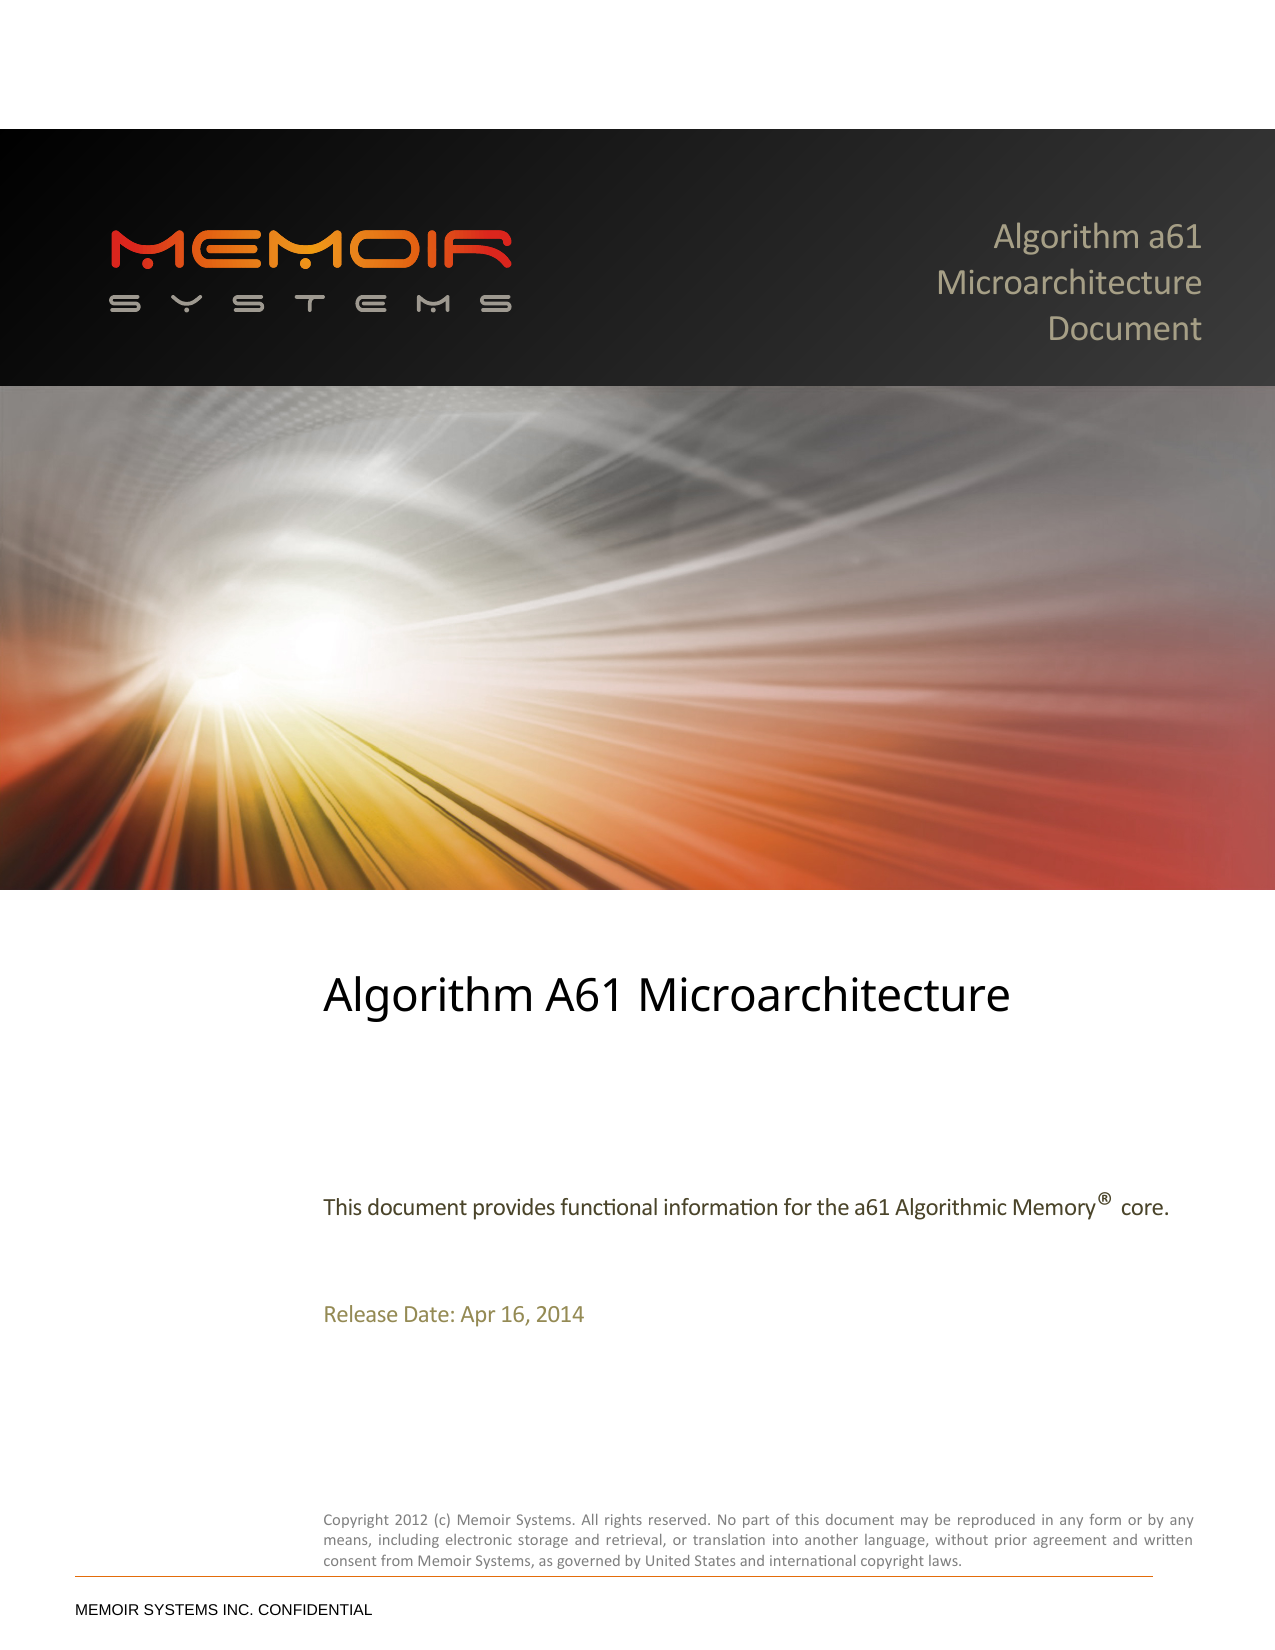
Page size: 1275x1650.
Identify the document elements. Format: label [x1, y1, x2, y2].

picture [0, 386, 1275, 890]
